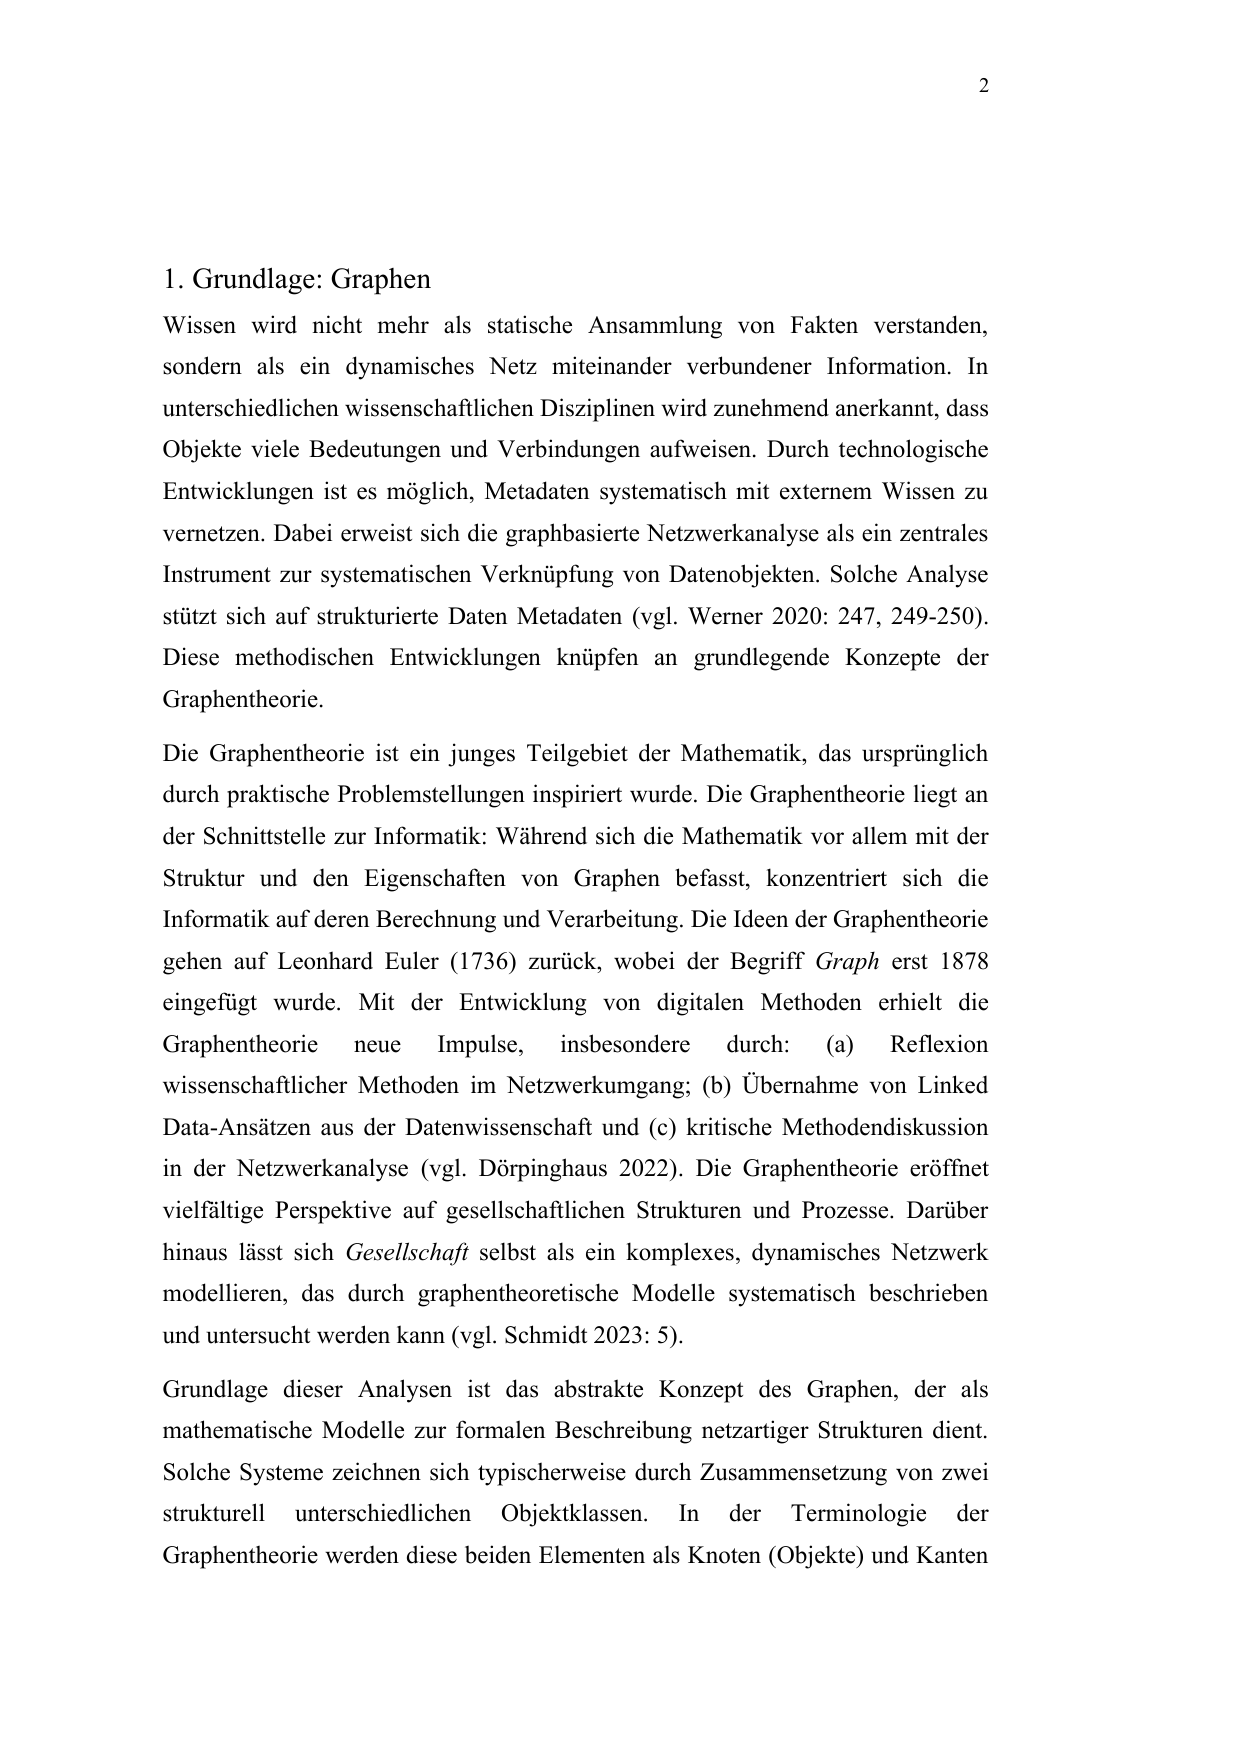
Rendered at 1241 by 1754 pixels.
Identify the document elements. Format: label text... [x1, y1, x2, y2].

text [162, 1375, 989, 1569]
text Die Graphentheorie ist ein junges Teilgebiet der Mathematik, das ursprünglich durch praktische Problemstellungen inspiriert wurde. Die Graphentheorie liegt an der Schnittstelle zur Informatik: Während sich die Mathematik vor allem mit der Struktur und den Eigenschaften von Graphen befasst, konzentriert sich die Informatik auf deren Berechnung und Verarbeitung. Die Ideen der Graphentheorie gehen auf Leonhard Euler (1736) zurück, wobei der Begriff Graph erst 1878 eingefügt wurde. Mit der Entwicklung von digitalen Methoden erhielt die Graphentheorie neue Impulse, insbesondere durch: (a) Reflexion wissenschaftlicher Methoden im Netzwerkumgang; (b) Übernahme von Linked Data-Ansätzen aus der Datenwissenschaft und (c) kritische Methodendiskussion in der Netzwerkanalyse (vgl. Dörpinghaus 2022). Die Graphentheorie eröffnet vielfältige Perspektive auf gesellschaftlichen Strukturen und Prozesse. Darüber hinaus lässt sich Gesellschaft selbst als ein komplexes, dynamisches Netzwerk modellieren, das durch graphentheoretische Modelle systematisch beschrieben und untersucht werden kann (vgl. Schmidt 2023: 5). [162, 739, 989, 1348]
text Wissen wird nicht mehr als statische Ansammlung von Fakten verstanden, sondern als ein dynamisches Netz miteinander verbundener Information. In unterschiedlichen wissenschaftlichen Disziplinen wird zunehmend anerkannt, dass Objekte viele Bedeutungen und Verbindungen aufweisen. Durch technologische Entwicklungen ist es möglich, Metadaten systematisch mit externem Wissen zu vernetzen. Dabei erweist sich die graphbasierte Netzwerkanalyse als ein zentrales Instrument zur systematischen Verknüpfung von Datenobjekten. Solche Analyse stützt sich auf strukturierte Daten Metadaten (vgl. Werner 2020: 247, 249-250). Diese methodischen Entwicklungen knüpfen an grundlegende Konzepte der Graphentheorie. [162, 311, 989, 713]
subtitle Grundlage: Graphen [162, 262, 989, 295]
